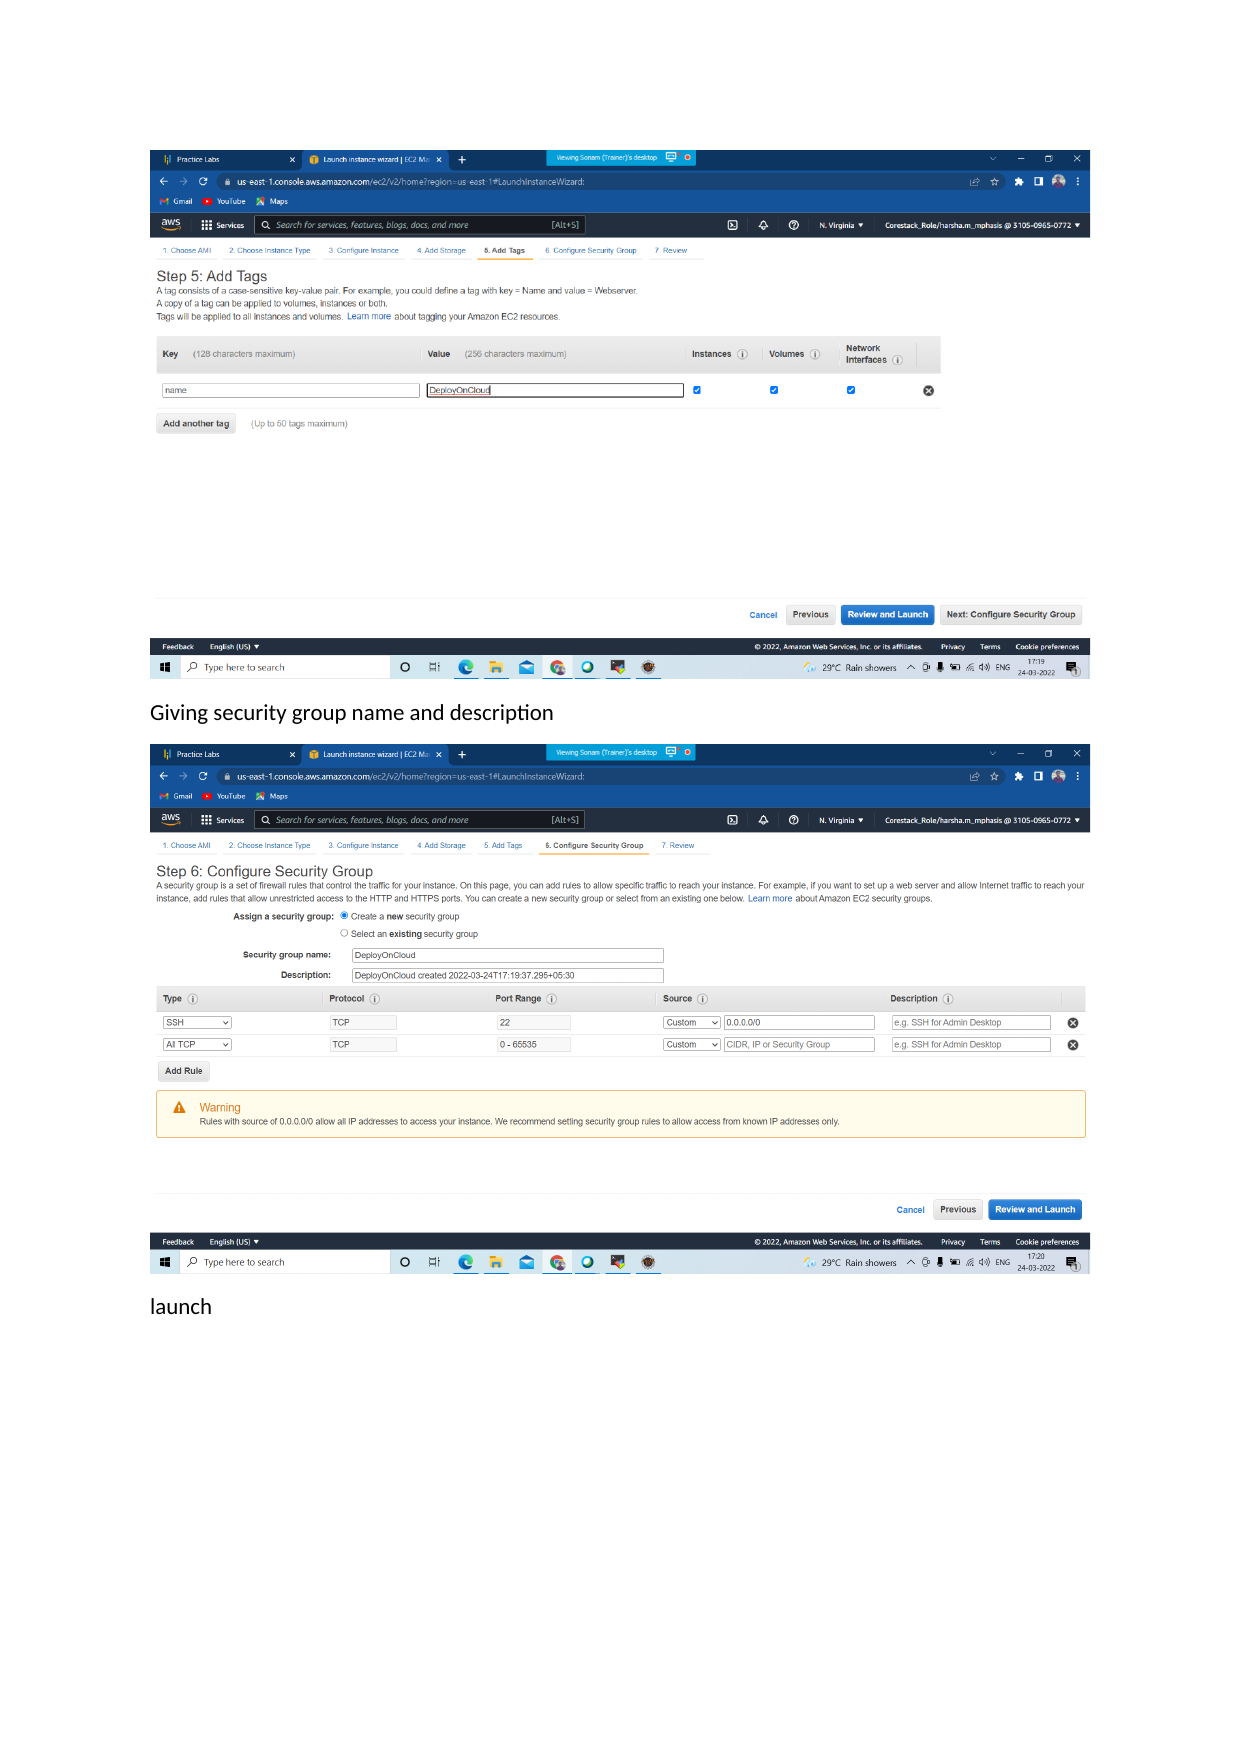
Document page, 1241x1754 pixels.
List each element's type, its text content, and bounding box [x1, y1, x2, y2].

picture [150, 150, 1091, 679]
text Giving security group name and description [150, 698, 1090, 726]
picture [666, 152, 676, 161]
picture [150, 744, 1091, 1274]
text launch [150, 1292, 1090, 1320]
picture [666, 747, 679, 756]
